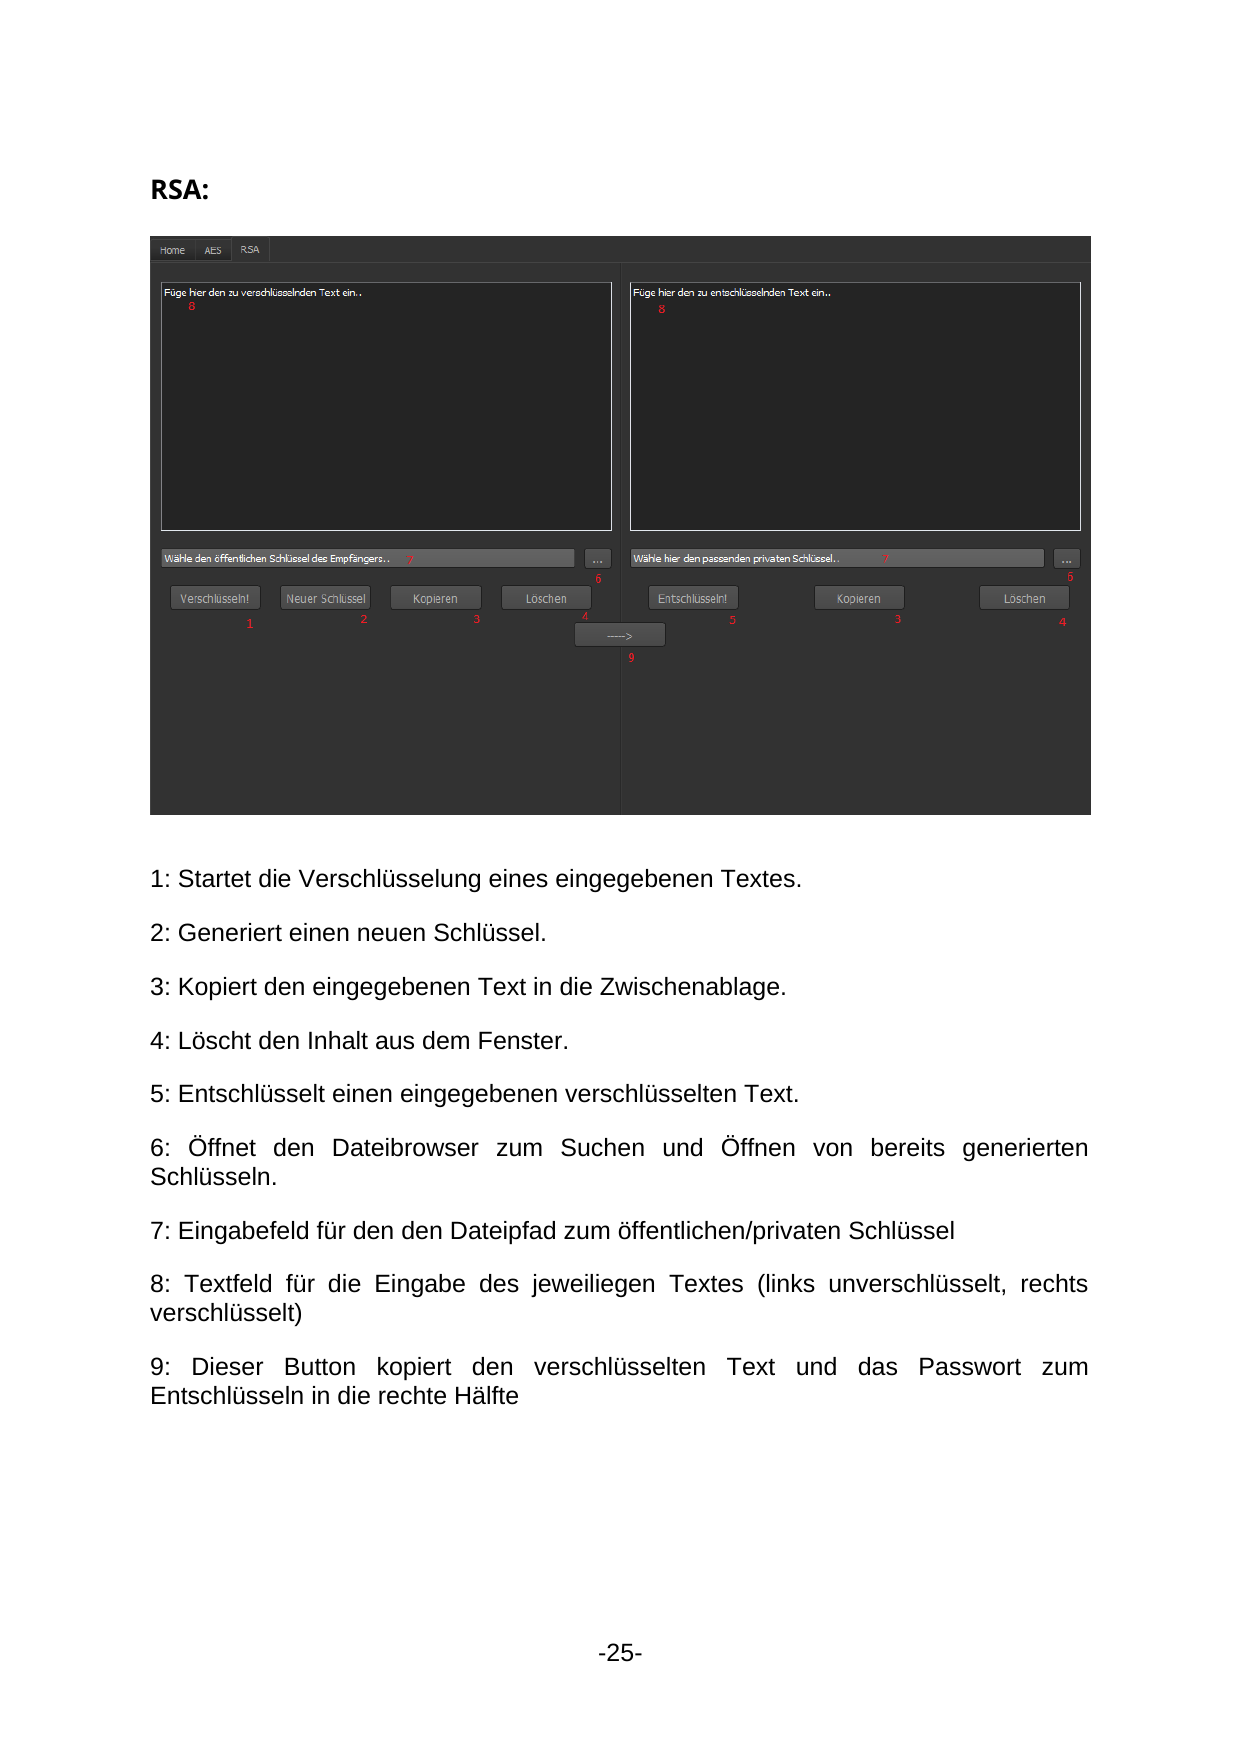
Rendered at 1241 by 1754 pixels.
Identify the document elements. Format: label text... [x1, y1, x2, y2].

text 2: Generiert einen neuen Schlüssel. [150, 918, 1090, 947]
text 9: Dieser Button kopiert den verschlüsselten Text und das Passwort zum Entschlüsseln in die rechte Hälfte [150, 1352, 1090, 1409]
text 5: Entschlüsselt einen eingegebenen verschlüsselten Text. [150, 1079, 1090, 1108]
text 3: Kopiert den eingegebenen Text in die Zwischenablage. [150, 972, 1090, 1001]
subtitle RSA: [150, 171, 1090, 208]
picture [150, 236, 1091, 815]
text 7: Eingabefeld für den den Dateipfad zum öffentlichen/privaten Schlüssel [150, 1216, 1090, 1244]
text 6: Öffnet den Dateibrowser zum Suchen und Öffnen von bereits generierten Schlüsseln. [150, 1133, 1090, 1191]
text 4: Löscht den Inhalt aus dem Fenster. [150, 1026, 1090, 1054]
text 1: Startet die Verschlüsselung eines eingegebenen Textes. [150, 864, 1090, 893]
text 8: Textfeld für die Eingabe des jeweiliegen Textes (links unverschlüsselt, rechts verschlüsselt) [150, 1269, 1090, 1327]
